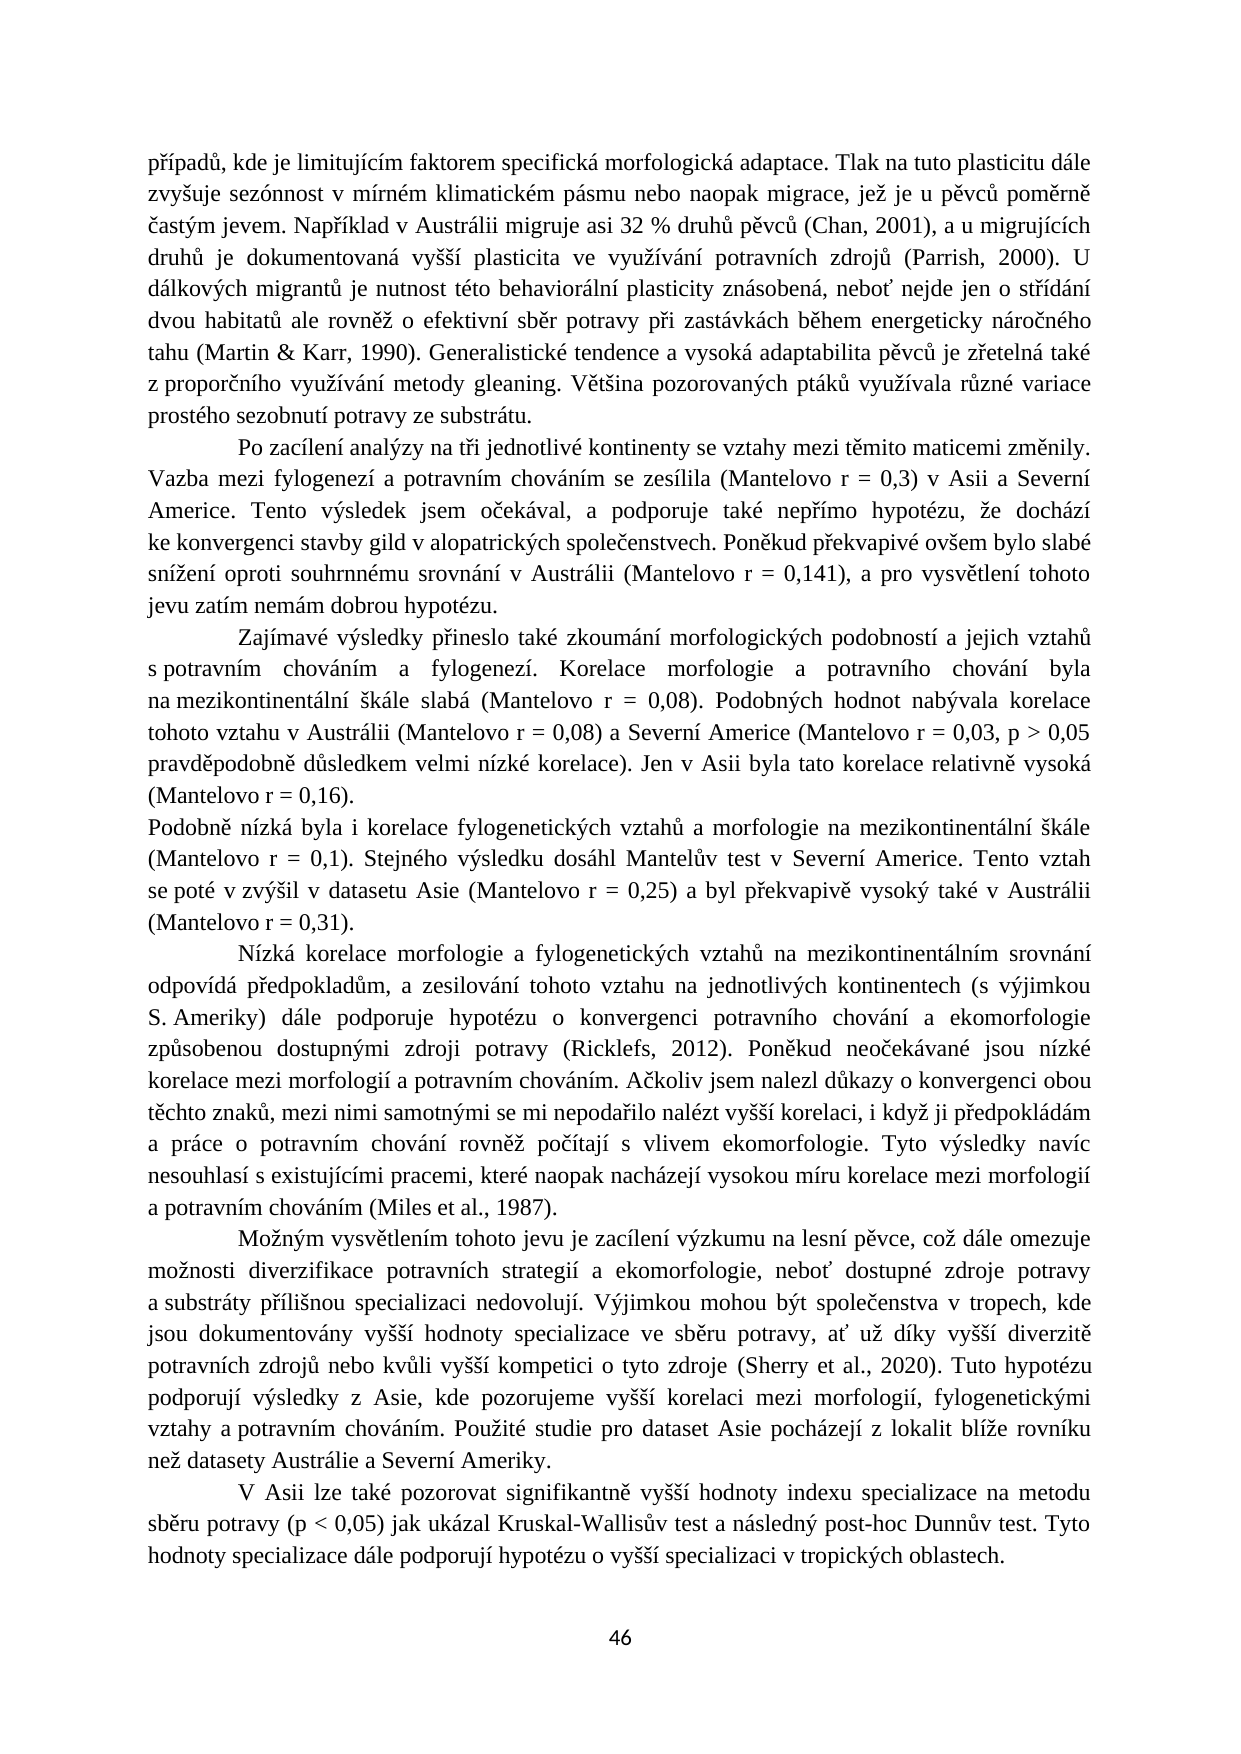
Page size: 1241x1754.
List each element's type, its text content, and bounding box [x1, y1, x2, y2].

text Možným vysvětlením tohoto jevu je zacílení výzkumu na lesní pěvce, což dále omezuje možnosti diverzifikace potravních strategií a ekomorfologie, neboť dostupné zdroje potravy a substráty přílišnou specializaci nedovolují. Výjimkou mohou být společenstva v tropech, kde jsou dokumentovány vyšší hodnoty specializace ve sběru potravy, ať už díky vyšší diverzitě potravních zdrojů nebo kvůli vyšší kompetici o tyto zdroje (Sherry et al., 2020). Tuto hypotézu podporují výsledky z Asie, kde pozorujeme vyšší korelaci mezi morfologií, fylogenetickými vztahy a potravním chováním. Použité studie pro dataset Asie pocházejí z lokalit blíže rovníku než datasety Austrálie a Severní Ameriky. [148, 1224, 1093, 1473]
text Zajímavé výsledky přineslo také zkoumání morfologických podobností a jejich vztahů s potravním chováním a fylogenezí. Korelace morfologie a potravního chování byla na mezikontinentální škále slabá (Mantelovo r = 0,08). Podobných hodnot nabývala korelace tohoto vztahu v Austrálii (Mantelovo r = 0,08) a Severní Americe (Mantelovo r = 0,03, p > 0,05 pravděpodobně důsledkem velmi nízké korelace). Jen v Asii byla tato korelace relativně vysoká (Mantelovo r = 0,16). [148, 623, 1093, 808]
text Podobně nízká byla i korelace fylogenetických vztahů a morfologie na mezikontinentální škále (Mantelovo r = 0,1). Stejného výsledku dosáhl Mantelův test v Severní Americe. Tento vztah se poté v zvýšil v datasetu Asie (Mantelovo r = 0,25) a byl překvapivě vysoký také v Austrálii (Mantelovo r = 0,31). [148, 813, 1093, 935]
text Nízká korelace morfologie a fylogenetických vztahů na mezikontinentálním srovnání odpovídá předpokladům, a zesilování tohoto vztahu na jednotlivých kontinentech (s výjimkou S. Ameriky) dále podporuje hypotézu o konvergenci potravního chování a ekomorfologie způsobenou dostupnými zdroji potravy (Ricklefs, 2012). Poněkud neočekávané jsou nízké korelace mezi morfologií a potravním chováním. Ačkoliv jsem nalezl důkazy o konvergenci obou těchto znaků, mezi nimi samotnými se mi nepodařilo nalézt vyšší korelaci, i když ji předpokládám a práce o potravním chování rovněž počítají s vlivem ekomorfologie. Tyto výsledky navíc nesouhlasí s existujícími pracemi, které naopak nacházejí vysokou míru korelace mezi morfologií a potravním chováním (Miles et al., 1987). [148, 939, 1093, 1220]
text Po zacílení analýzy na tři jednotlivé kontinenty se vztahy mezi těmito maticemi změnily. Vazba mezi fylogenezí a potravním chováním se zesílila (Mantelovo r = 0,3) v Asii a Severní Americe. Tento výsledek jsem očekával, a podporuje také nepřímo hypotézu, že dochází ke konvergenci stavby gild v alopatrických společenstvech. Poněkud překvapivé ovšem bylo slabé snížení oproti souhrnnému srovnání v Austrálii (Mantelovo r = 0,141), a pro vysvětlení tohoto jevu zatím nemám dobrou hypotézu. [148, 433, 1093, 618]
text V Asii lze také pozorovat signifikantně vyšší hodnoty indexu specializace na metodu sběru potravy (p < 0,05) jak ukázal Kruskal-Wallisův test a následný post-hoc Dunnův test. Tyto hodnoty specializace dále podporují hypotézu o vyšší specializaci v tropických oblastech. [148, 1478, 1093, 1568]
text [148, 148, 1093, 428]
